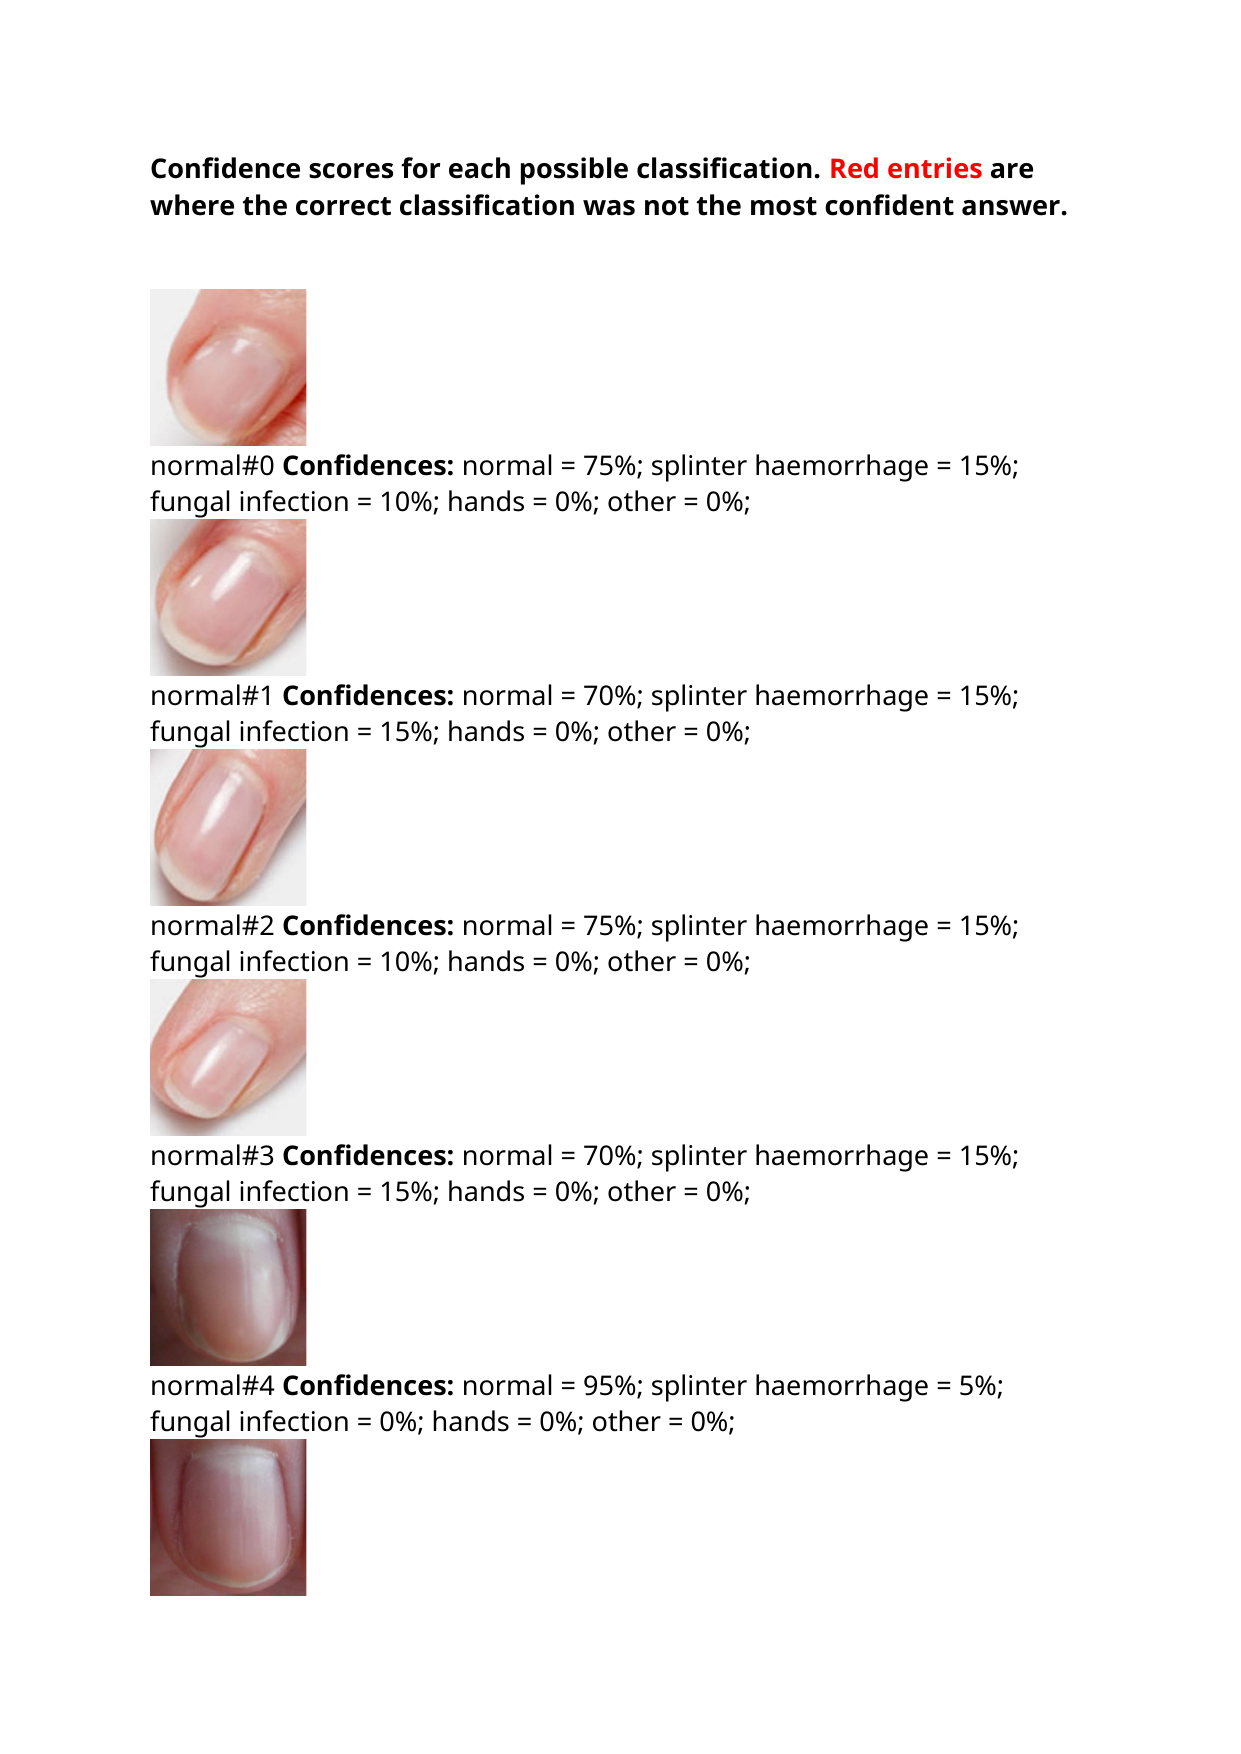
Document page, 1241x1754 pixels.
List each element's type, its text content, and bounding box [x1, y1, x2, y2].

picture [150, 979, 307, 1136]
picture [150, 289, 307, 446]
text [150, 253, 1090, 1596]
text Confidence scores for each possible classification. Red entries are where the correct classification was not the most confident answer. [150, 150, 1090, 224]
picture [150, 749, 307, 906]
picture [150, 519, 307, 676]
picture [150, 1439, 307, 1596]
picture [150, 1209, 307, 1366]
